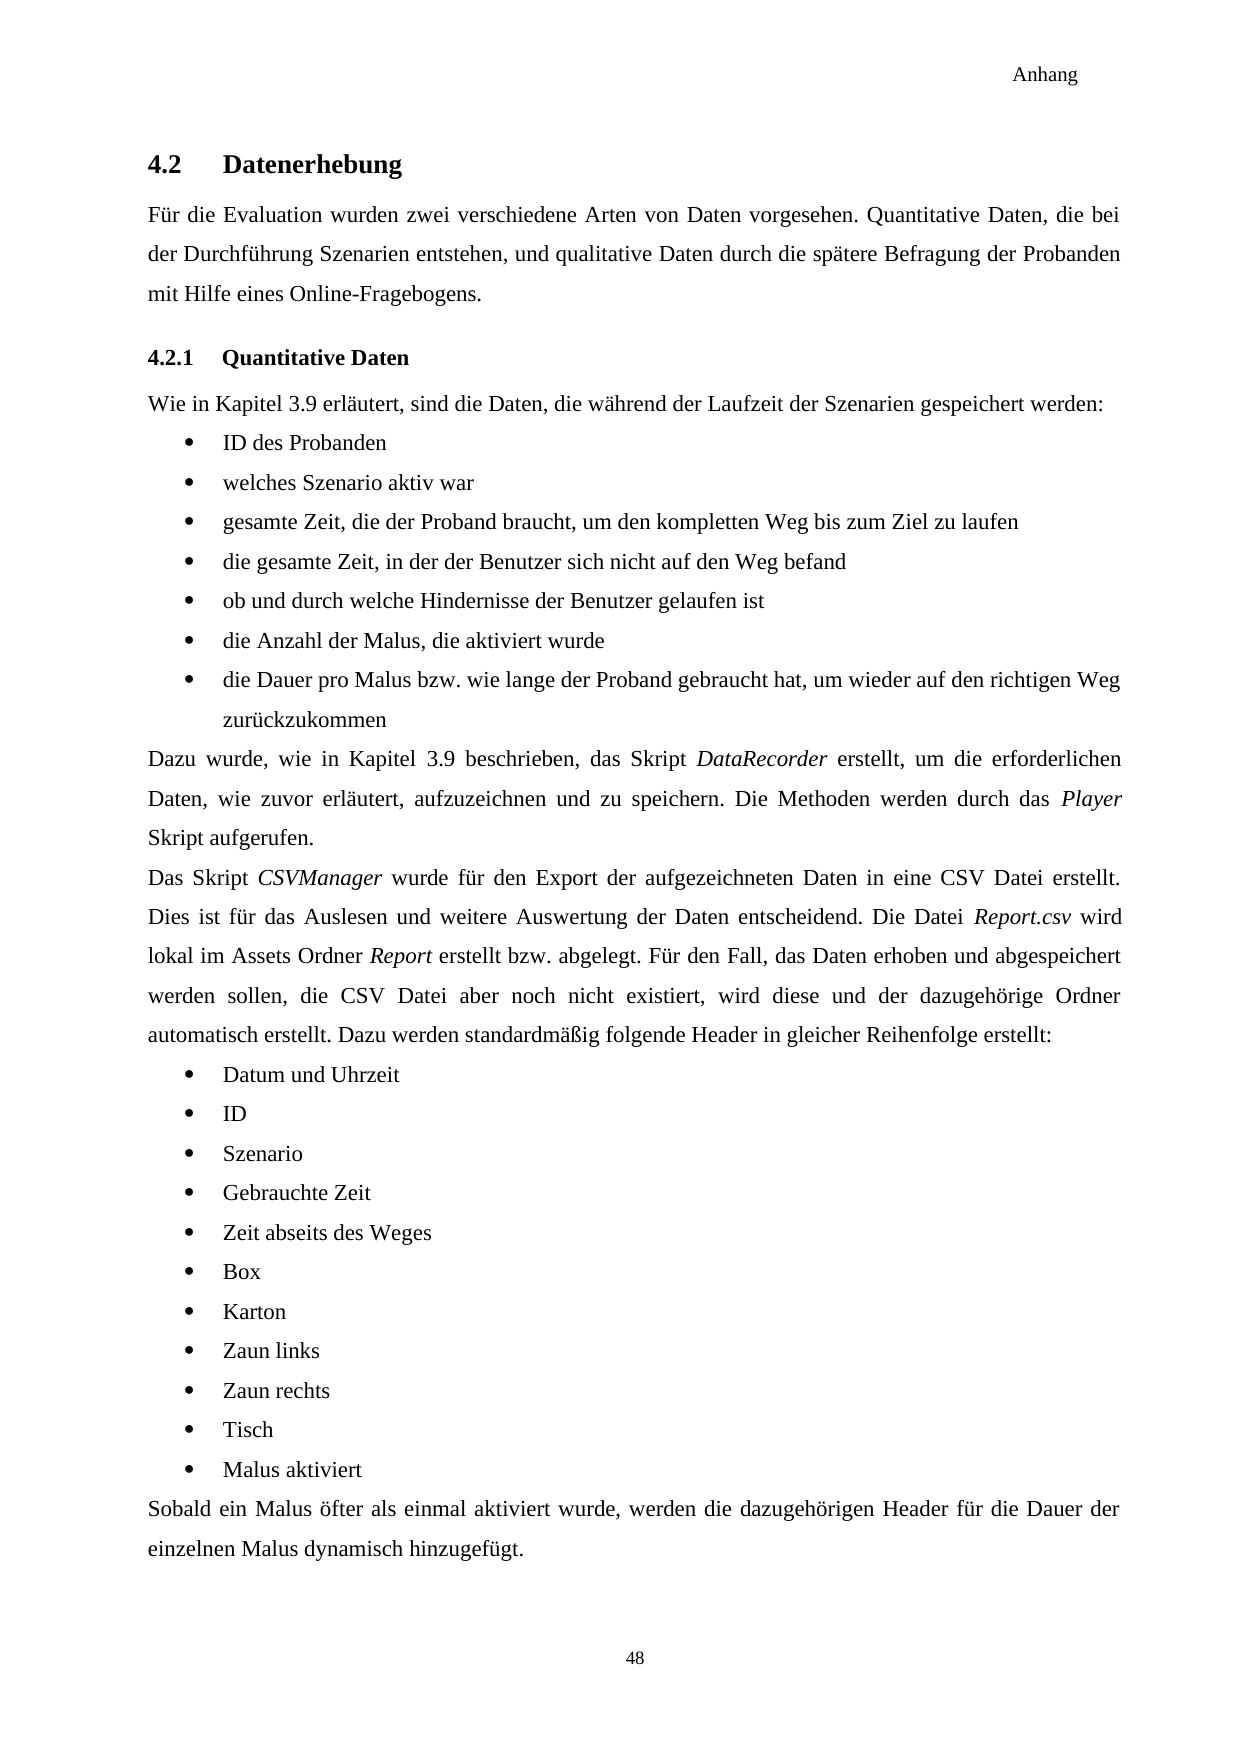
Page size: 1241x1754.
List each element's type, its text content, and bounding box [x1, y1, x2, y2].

subtitle Quantitative Daten [148, 344, 1122, 370]
text Sobald ein Malus öfter als einmal aktiviert wurde, werden die dazugehörigen Header für die Dauer der einzelnen Malus dynamisch hinzugefügt. [148, 1495, 1122, 1561]
text Das Skript CSVManager wurde für den Export der aufgezeichneten Daten in eine CSV Datei erstellt. Dies ist für das Auslesen und weitere Auswertung der Daten entscheidend. Die Datei Report.csv wird lokal im Assets Ordner Report erstellt bzw. abgelegt. Für den Fall, das Daten erhoben und abgespeichert werden sollen, die CSV Datei aber noch nicht existiert, wird diese und der dazugehörige Ordner automatisch erstellt. Dazu werden standardmäßig folgende Header in gleicher Reihenfolge erstellt: [148, 863, 1122, 1048]
text Wie in Kapitel 3.9 erläutert, sind die Daten, die während der Laufzeit der Szenarien gespeichert werden: [148, 390, 1122, 416]
list welches Szenario aktiv war [185, 469, 1122, 495]
list Zaun links [185, 1337, 1122, 1364]
list Karton [185, 1298, 1122, 1324]
list gesamte Zeit, die der Proband braucht, um den kompletten Weg bis zum Ziel zu laufen [185, 508, 1122, 534]
list die gesamte Zeit, in der der Benutzer sich nicht auf den Weg befand [185, 548, 1122, 574]
list Zeit abseits des Weges [185, 1219, 1122, 1245]
list ob und durch welche Hindernisse der Benutzer gelaufen ist [185, 587, 1122, 613]
list Box [185, 1258, 1122, 1285]
list Datum und Uhrzeit [185, 1061, 1122, 1087]
list ID des Probanden [185, 429, 1122, 456]
list Malus aktiviert [185, 1456, 1122, 1482]
list die Dauer pro Malus bzw. wie lange der Proband gebraucht hat, um wieder auf den richtigen Weg zurückzukommen [185, 666, 1122, 732]
text Dazu wurde, wie in Kapitel 3.9 beschrieben, das Skript DataRecorder erstellt, um die erforderlichen Daten, wie zuvor erläutert, aufzuzeichnen und zu speichern. Die Methoden werden durch das Player Skript aufgerufen. [148, 745, 1122, 850]
subtitle Datenerhebung [148, 148, 1122, 179]
list Szenario [185, 1140, 1122, 1166]
list ID [185, 1100, 1122, 1127]
list die Anzahl der Malus, die aktiviert wurde [185, 627, 1122, 653]
list Gebrauchte Zeit [185, 1179, 1122, 1206]
list Tisch [185, 1416, 1122, 1443]
list Zaun rechts [185, 1377, 1122, 1403]
text Für die Evaluation wurden zwei verschiedene Arten von Daten vorgesehen. Quantitative Daten, die bei der Durchführung Szenarien entstehen, und qualitative Daten durch die spätere Befragung der Probanden mit Hilfe eines Online-Fragebogens. [148, 201, 1122, 306]
